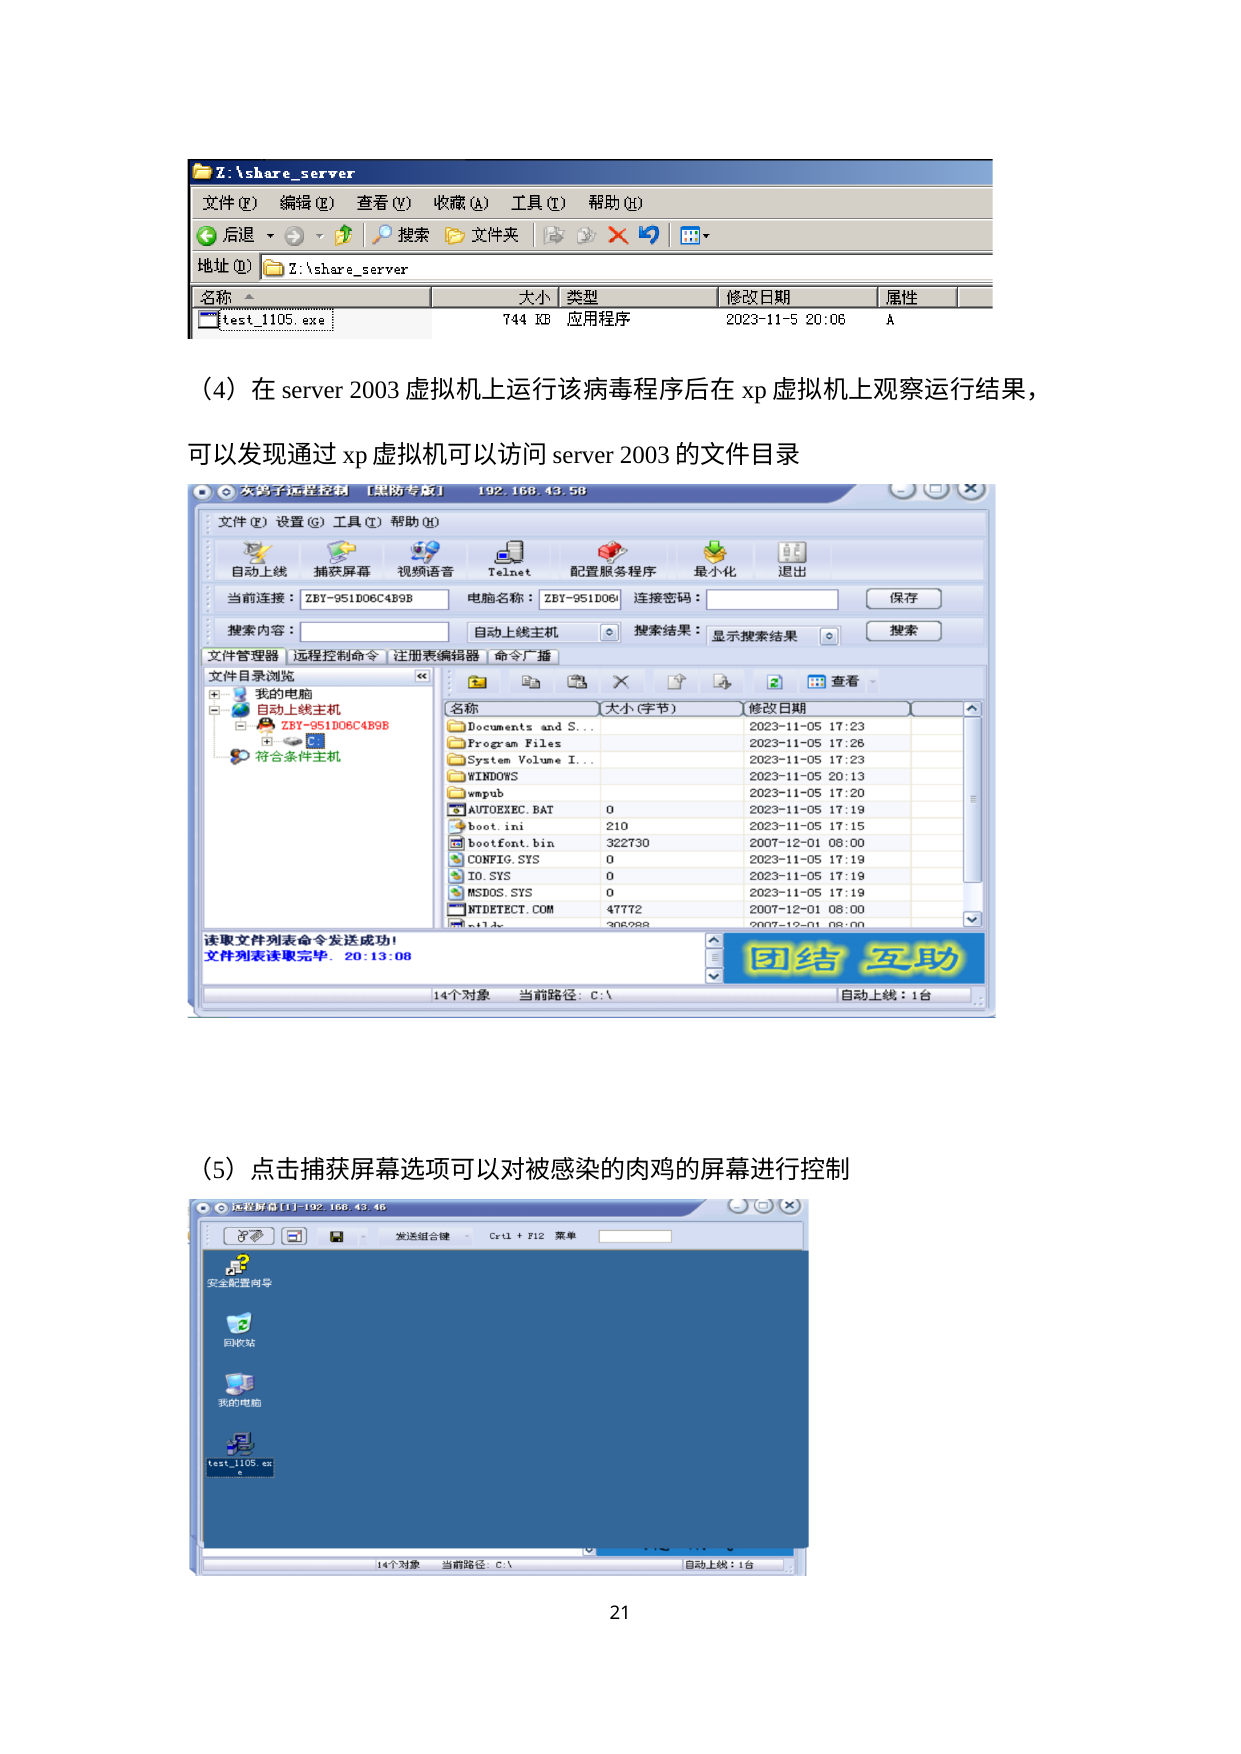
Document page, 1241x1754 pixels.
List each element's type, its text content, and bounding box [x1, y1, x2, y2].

text （5）点击捕获屏幕选项可以对被感染的肉鸡的屏幕进行控制 [187, 1135, 1053, 1200]
picture [187, 159, 993, 339]
picture [187, 1199, 809, 1576]
picture [187, 484, 996, 1018]
text （4）在server 2003虚拟机上运行该病毒程序后在xp虚拟机上观察运行结果，可以发现通过xp虚拟机可以访问server 2003的文件目录 [187, 355, 1053, 485]
